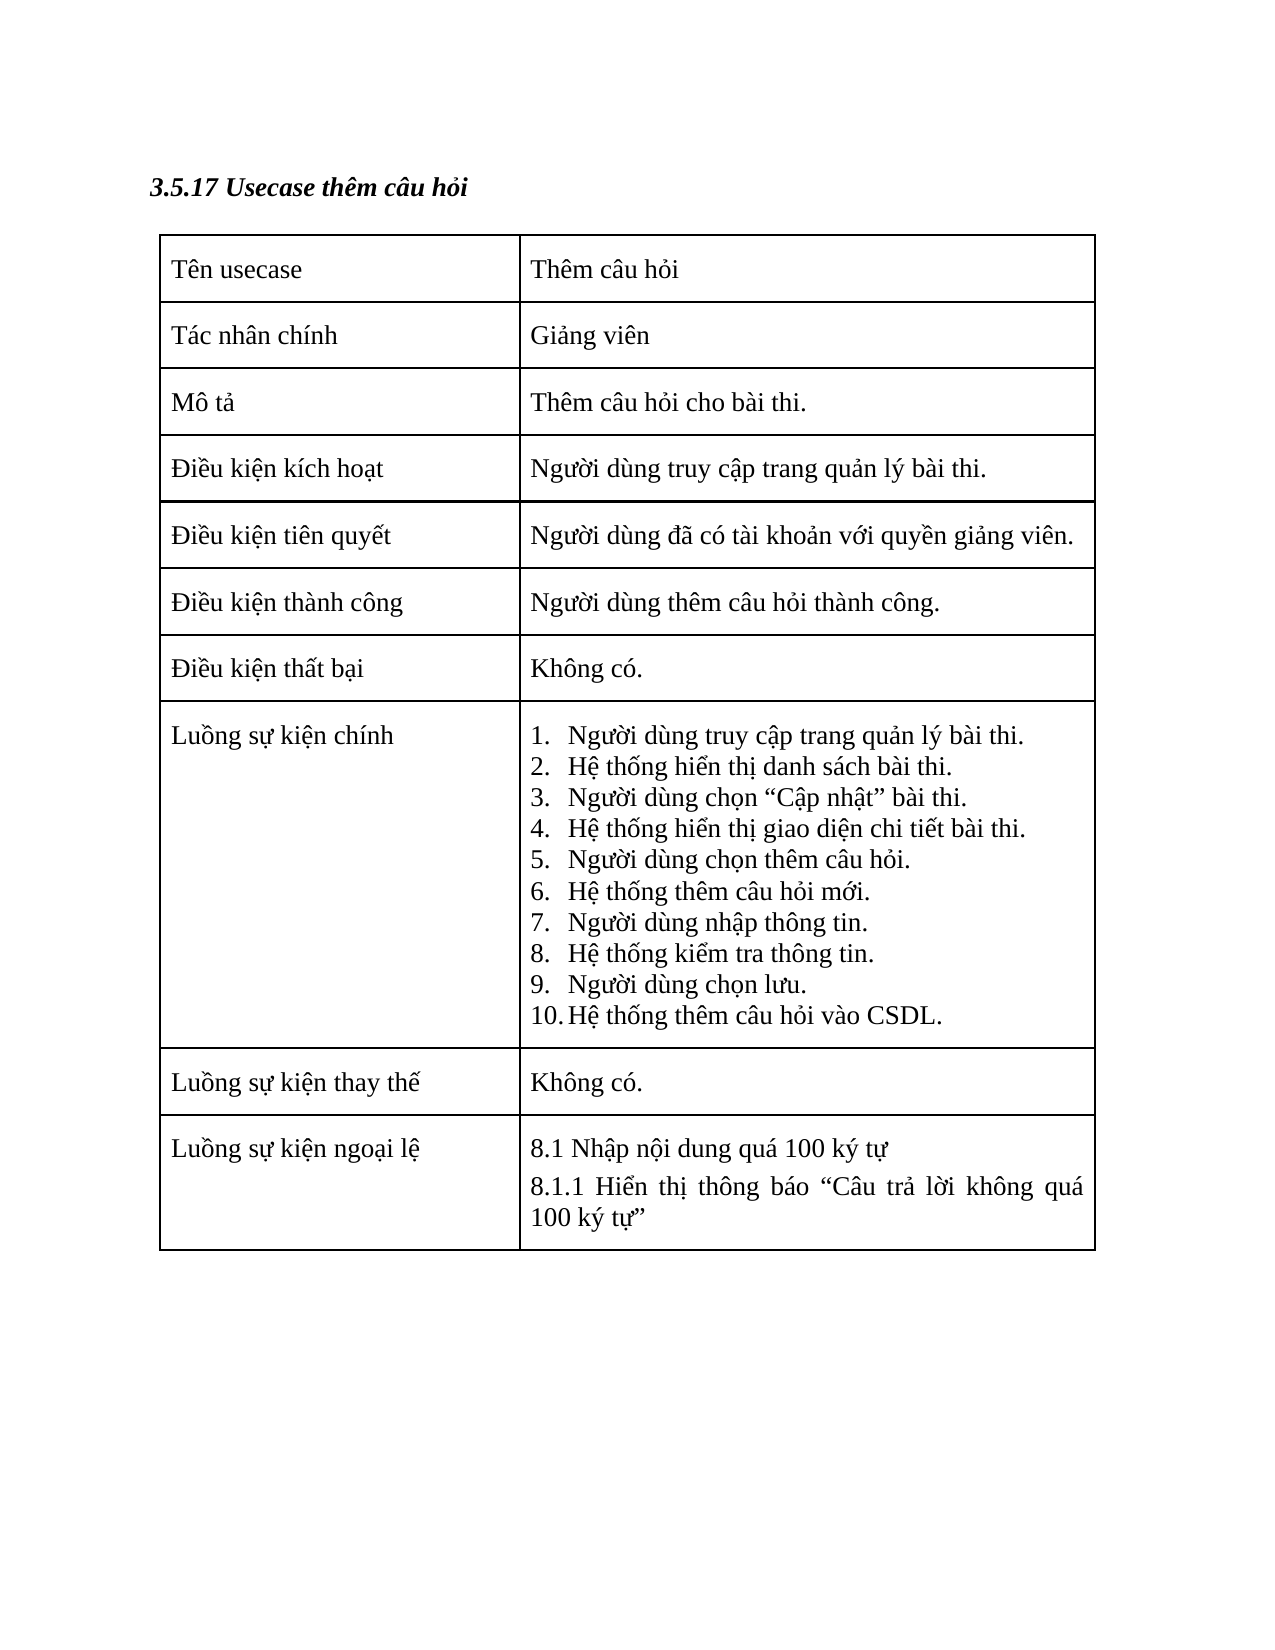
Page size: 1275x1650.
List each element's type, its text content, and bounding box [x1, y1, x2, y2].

table_cell Không có. [521, 1049, 1094, 1113]
table_cell Luồng sự kiện ngoại lệ [161, 1116, 519, 1249]
table_cell Người dùng truy cập trang quản lý bài thi. [521, 436, 1094, 500]
table_cell Không có. [521, 636, 1094, 700]
table_cell Tác nhân chính [161, 303, 519, 367]
table_cell Điều kiện tiên quyết [161, 503, 519, 567]
table_cell 8.1 Nhập nội dung quá 100 ký tự 8.1.1 Hiển thị thông báo “Câu trả lời không quá 100 ký tự” [521, 1116, 1094, 1249]
table_header Thêm câu hỏi [521, 236, 1094, 301]
table_cell Người dùng đã có tài khoản với quyền giảng viên. [521, 503, 1094, 567]
table_cell Người dùng truy cập trang quản lý bài thi. Hệ thống hiển thị danh sách bài thi. Người dùng chọn “Cập nhật” bài thi. Hệ thống hiển thị giao diện chi tiết bài thi. Người dùng chọn thêm câu hỏi. Hệ thống thêm câu hỏi mới. Người dùng nhập thông tin. Hệ thống kiểm tra thông tin. Người dùng chọn lưu. Hệ thống thêm câu hỏi vào CSDL. [521, 702, 1094, 1047]
table_cell Mô tả [161, 369, 519, 434]
table_cell Điều kiện thành công [161, 569, 519, 633]
table_cell Thêm câu hỏi cho bài thi. [521, 369, 1094, 434]
table_cell Luồng sự kiện chính [161, 702, 519, 1047]
table_cell Người dùng thêm câu hỏi thành công. [521, 569, 1094, 633]
table_cell Luồng sự kiện thay thế [161, 1049, 519, 1113]
table_cell Điều kiện thất bại [161, 636, 519, 700]
table_cell Điều kiện kích hoạt [161, 436, 519, 500]
table_header Tên usecase [161, 236, 519, 301]
table_cell Giảng viên [521, 303, 1094, 367]
list Usecase thêm câu hỏi [150, 171, 1125, 202]
